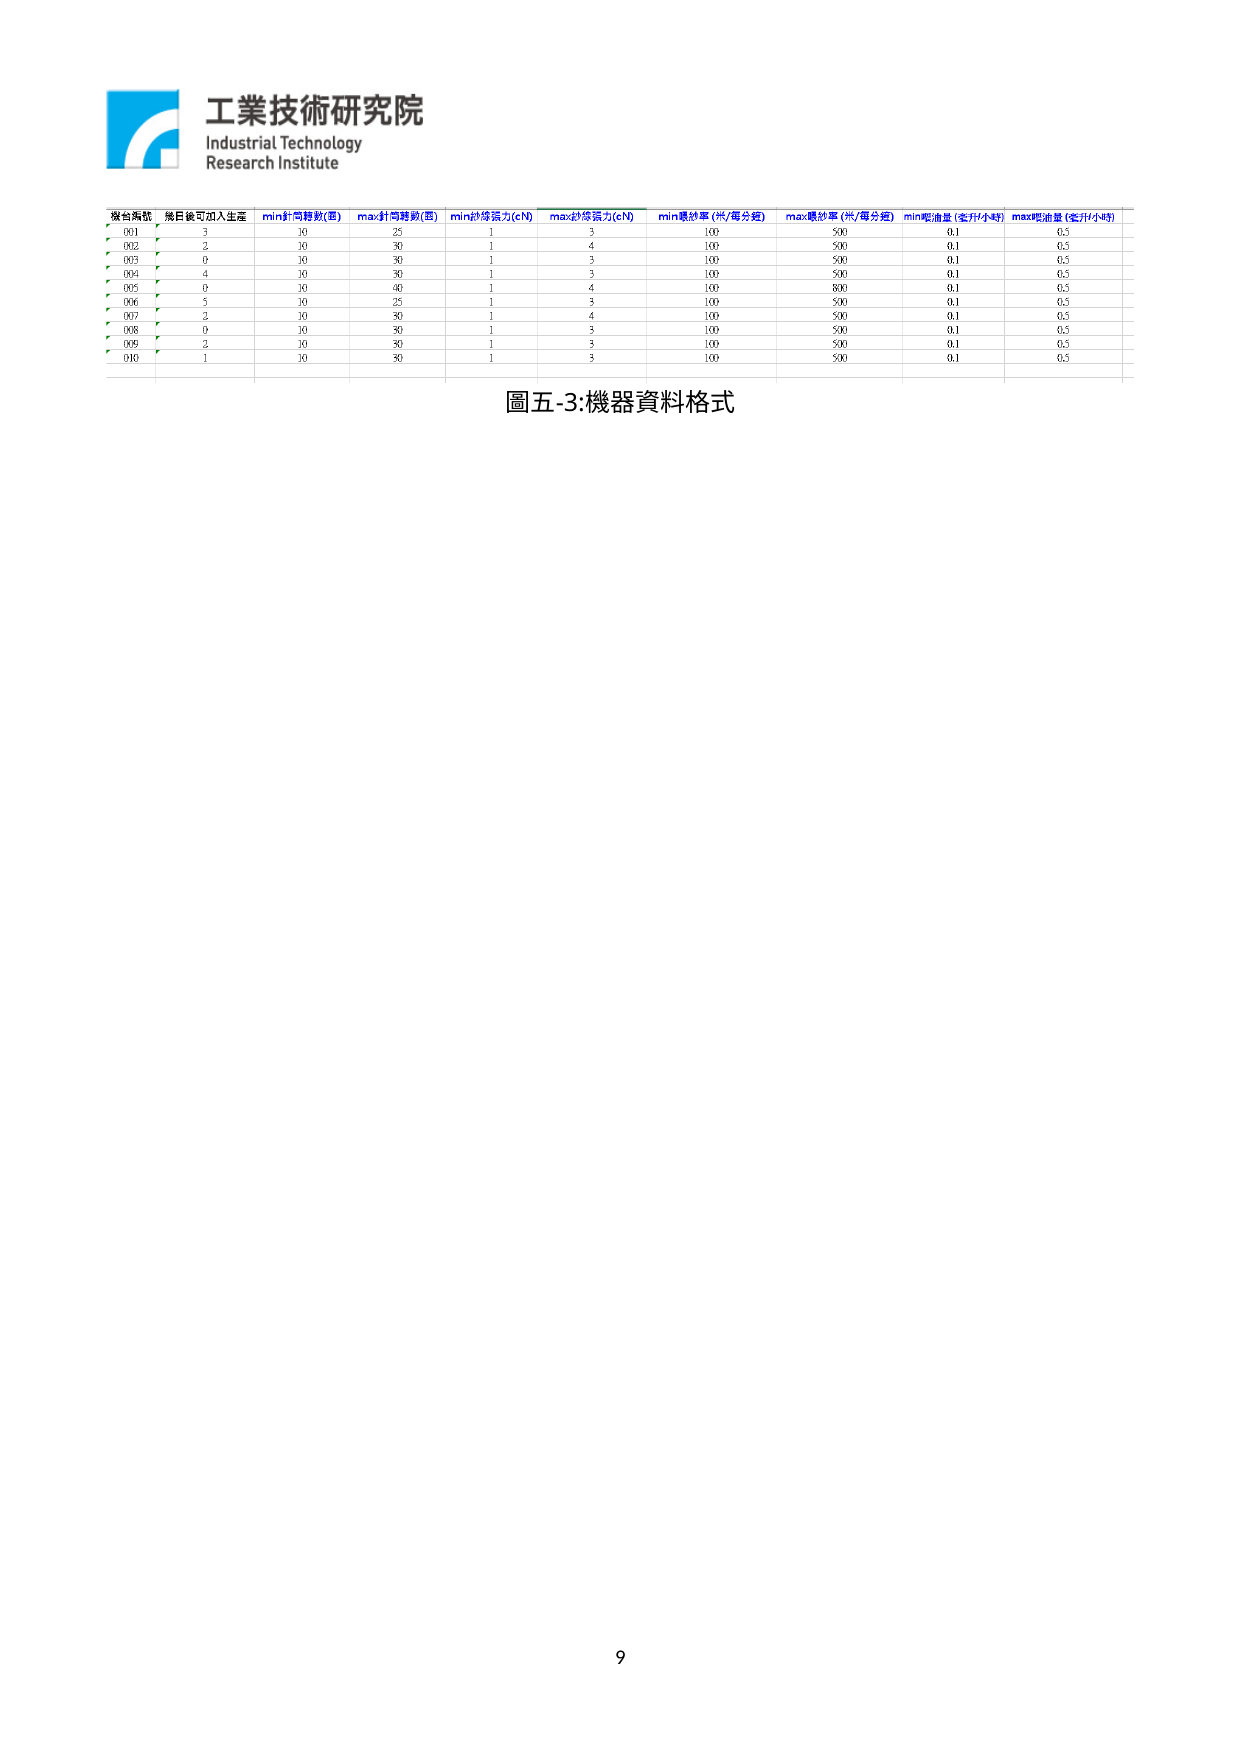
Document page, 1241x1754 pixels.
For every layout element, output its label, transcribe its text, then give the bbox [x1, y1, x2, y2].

picture [106, 207, 1134, 383]
text 圖五-3:機器資料格式 [106, 383, 1134, 419]
picture [106, 88, 423, 170]
